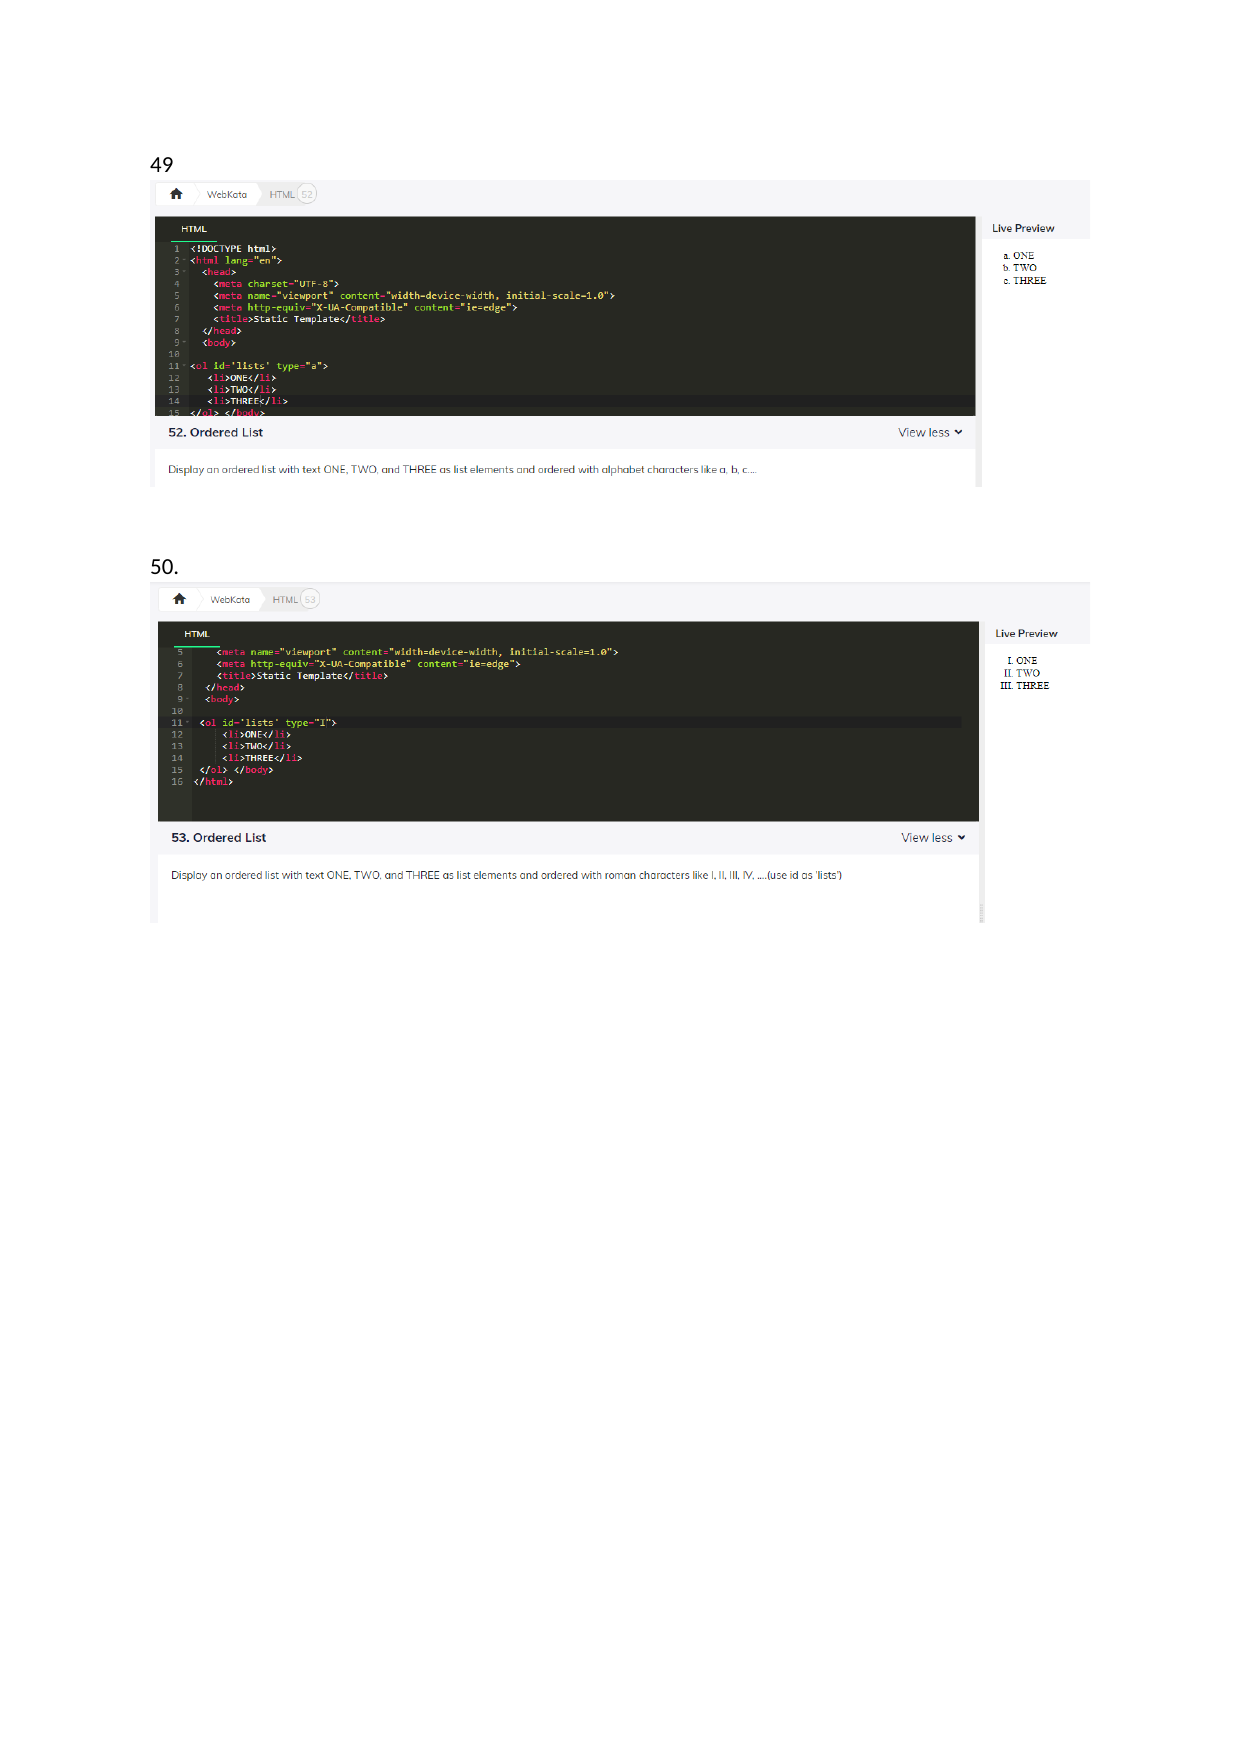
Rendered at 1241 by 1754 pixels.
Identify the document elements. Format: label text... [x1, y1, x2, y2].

picture [150, 180, 1091, 487]
text 49 [150, 150, 1090, 180]
picture [150, 582, 1091, 923]
text 50. [150, 552, 1090, 582]
